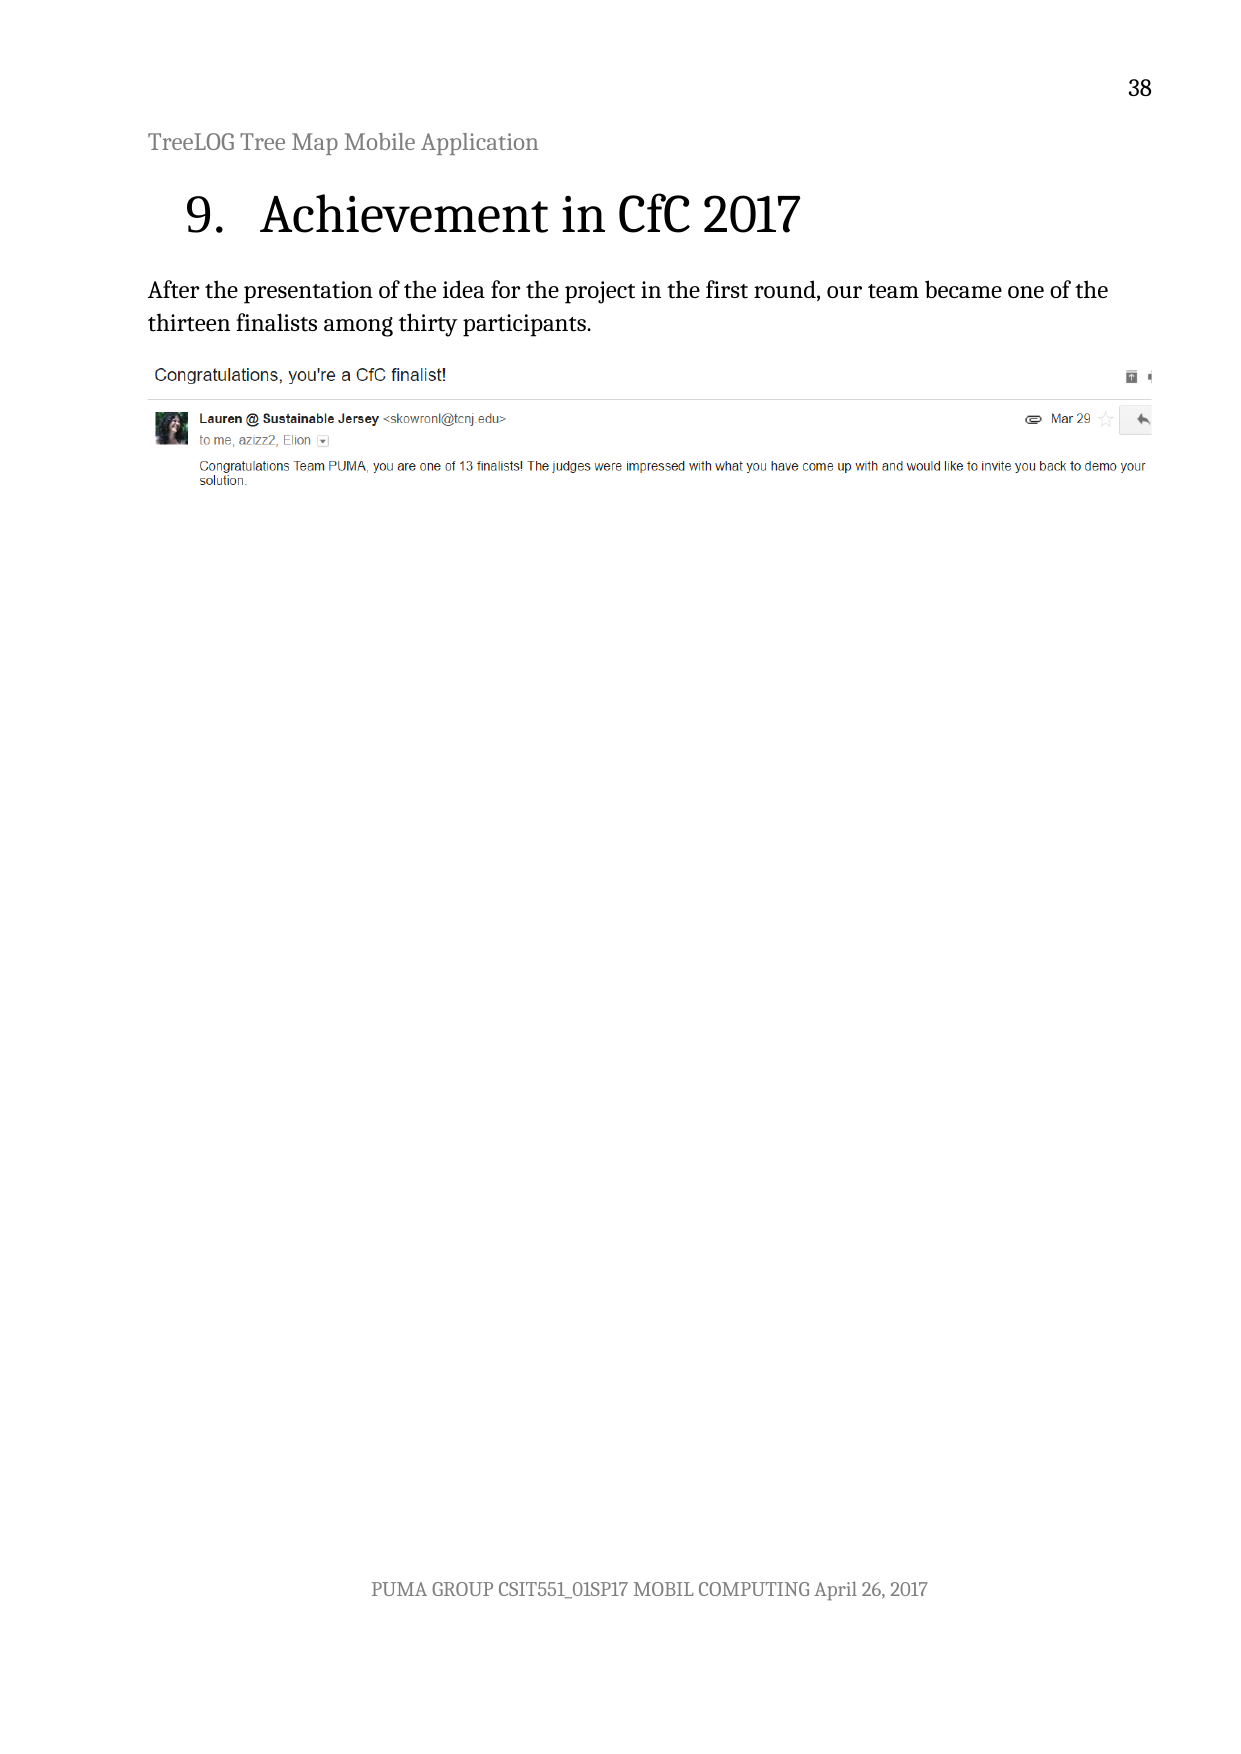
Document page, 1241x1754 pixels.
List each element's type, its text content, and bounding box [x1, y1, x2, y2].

text After the presentation of the idea for the project in the first round, our team became one of the thirteen finalists among thirty participants. [148, 276, 1152, 338]
text Achievement in CfC 2017 [185, 181, 1152, 246]
picture [147, 362, 1152, 505]
